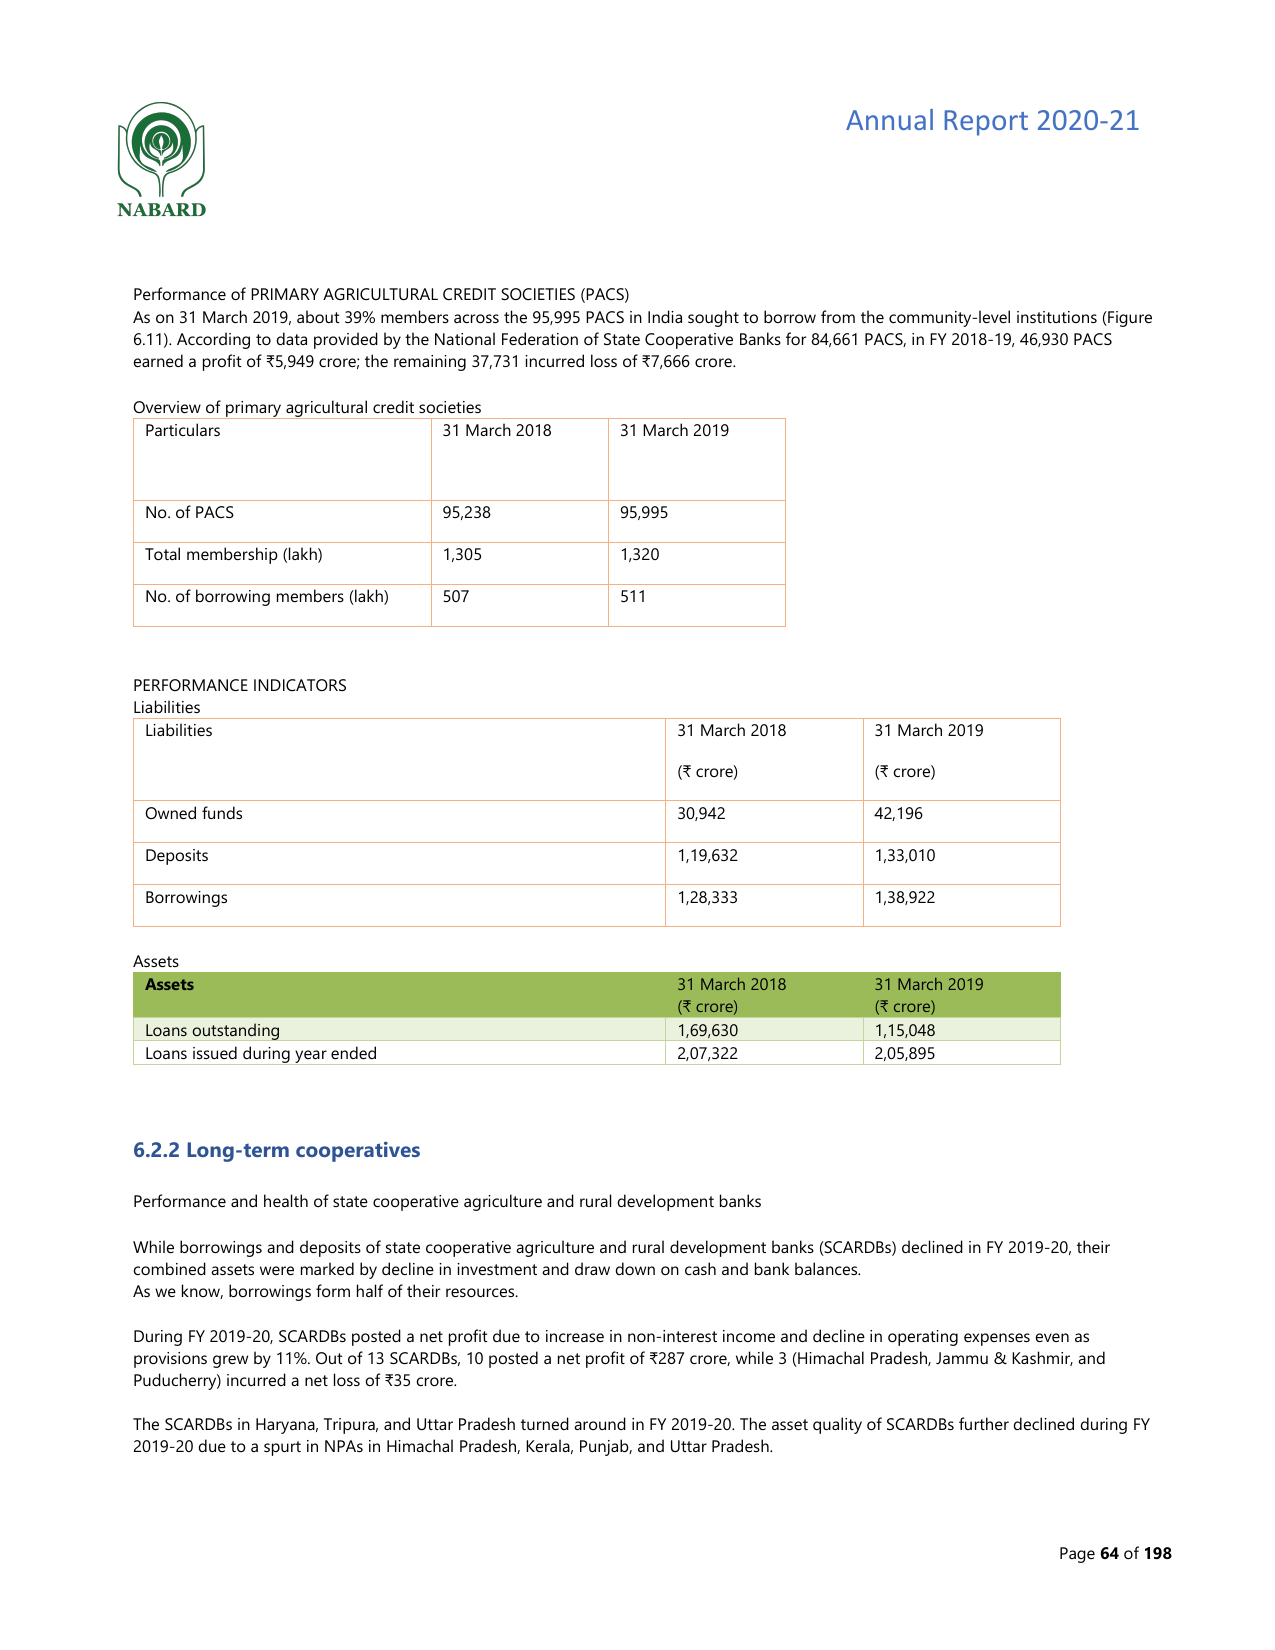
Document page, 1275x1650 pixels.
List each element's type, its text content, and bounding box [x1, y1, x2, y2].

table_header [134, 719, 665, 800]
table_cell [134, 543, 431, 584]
text Assets [133, 949, 1157, 972]
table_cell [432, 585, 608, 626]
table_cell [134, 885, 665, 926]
text Performance of PRIMARY AGRICULTURAL CREDIT SOCIETIES (PACS) [133, 283, 1157, 305]
subtitle 6.2.2 Long-term cooperatives [133, 1135, 1157, 1163]
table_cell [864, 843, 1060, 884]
text Performance and health of state cooperative agriculture and rural development banks [133, 1189, 1157, 1211]
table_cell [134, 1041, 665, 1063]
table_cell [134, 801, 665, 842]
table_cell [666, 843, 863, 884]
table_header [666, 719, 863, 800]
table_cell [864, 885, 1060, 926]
text As on 31 March 2019, about 39% members across the 95,995 PACS in India sought to borrow from the community-level institutions (Figure 6.11). According to data provided by the National Federation of State Cooperative Banks for 84,661 PACS, in FY 2018-19, 46,930 PACS earned a profit of ₹5,949 crore; the remaining 37,731 incurred loss of ₹7,666 crore. [133, 305, 1157, 372]
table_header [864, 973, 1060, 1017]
text The SCARDBs in Haryana, Tripura, and Uttar Pradesh turned around in FY 2019-20. The asset quality of SCARDBs further declined during FY 2019-20 due to a spurt in NPAs in Himachal Pradesh, Kerala, Punjab, and Uttar Pradesh. [133, 1413, 1157, 1457]
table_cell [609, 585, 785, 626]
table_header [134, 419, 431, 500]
text PERFORMANCE INDICATORS [133, 673, 1157, 695]
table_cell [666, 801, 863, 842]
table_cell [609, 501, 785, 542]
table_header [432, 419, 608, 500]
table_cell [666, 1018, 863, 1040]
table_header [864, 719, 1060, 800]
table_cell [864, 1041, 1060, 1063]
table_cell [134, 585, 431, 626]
text During FY 2019-20, SCARDBs posted a net profit due to increase in non-interest income and decline in operating expenses even as provisions grew by 11%. Out of 13 SCARDBs, 10 posted a net profit of ₹287 crore, while 3 (Himachal Pradesh, Jammu & Kashmir, and Puducherry) incurred a net loss of ₹35 crore. [133, 1324, 1157, 1391]
text As we know, borrowings form half of their resources. [133, 1279, 1157, 1302]
text While borrowings and deposits of state cooperative agriculture and rural development banks (SCARDBs) declined in FY 2019-20, their combined assets were marked by decline in investment and draw down on cash and bank balances. [133, 1235, 1157, 1279]
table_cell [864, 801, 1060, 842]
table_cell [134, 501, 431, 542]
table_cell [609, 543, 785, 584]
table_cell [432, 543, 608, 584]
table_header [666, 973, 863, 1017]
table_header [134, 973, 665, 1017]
picture [114, 100, 209, 218]
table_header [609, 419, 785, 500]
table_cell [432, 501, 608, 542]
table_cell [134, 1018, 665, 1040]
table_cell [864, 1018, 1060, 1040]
text Liabilities [133, 695, 1157, 718]
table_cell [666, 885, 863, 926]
text Overview of primary agricultural credit societies [133, 396, 1157, 418]
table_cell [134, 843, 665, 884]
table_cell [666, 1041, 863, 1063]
